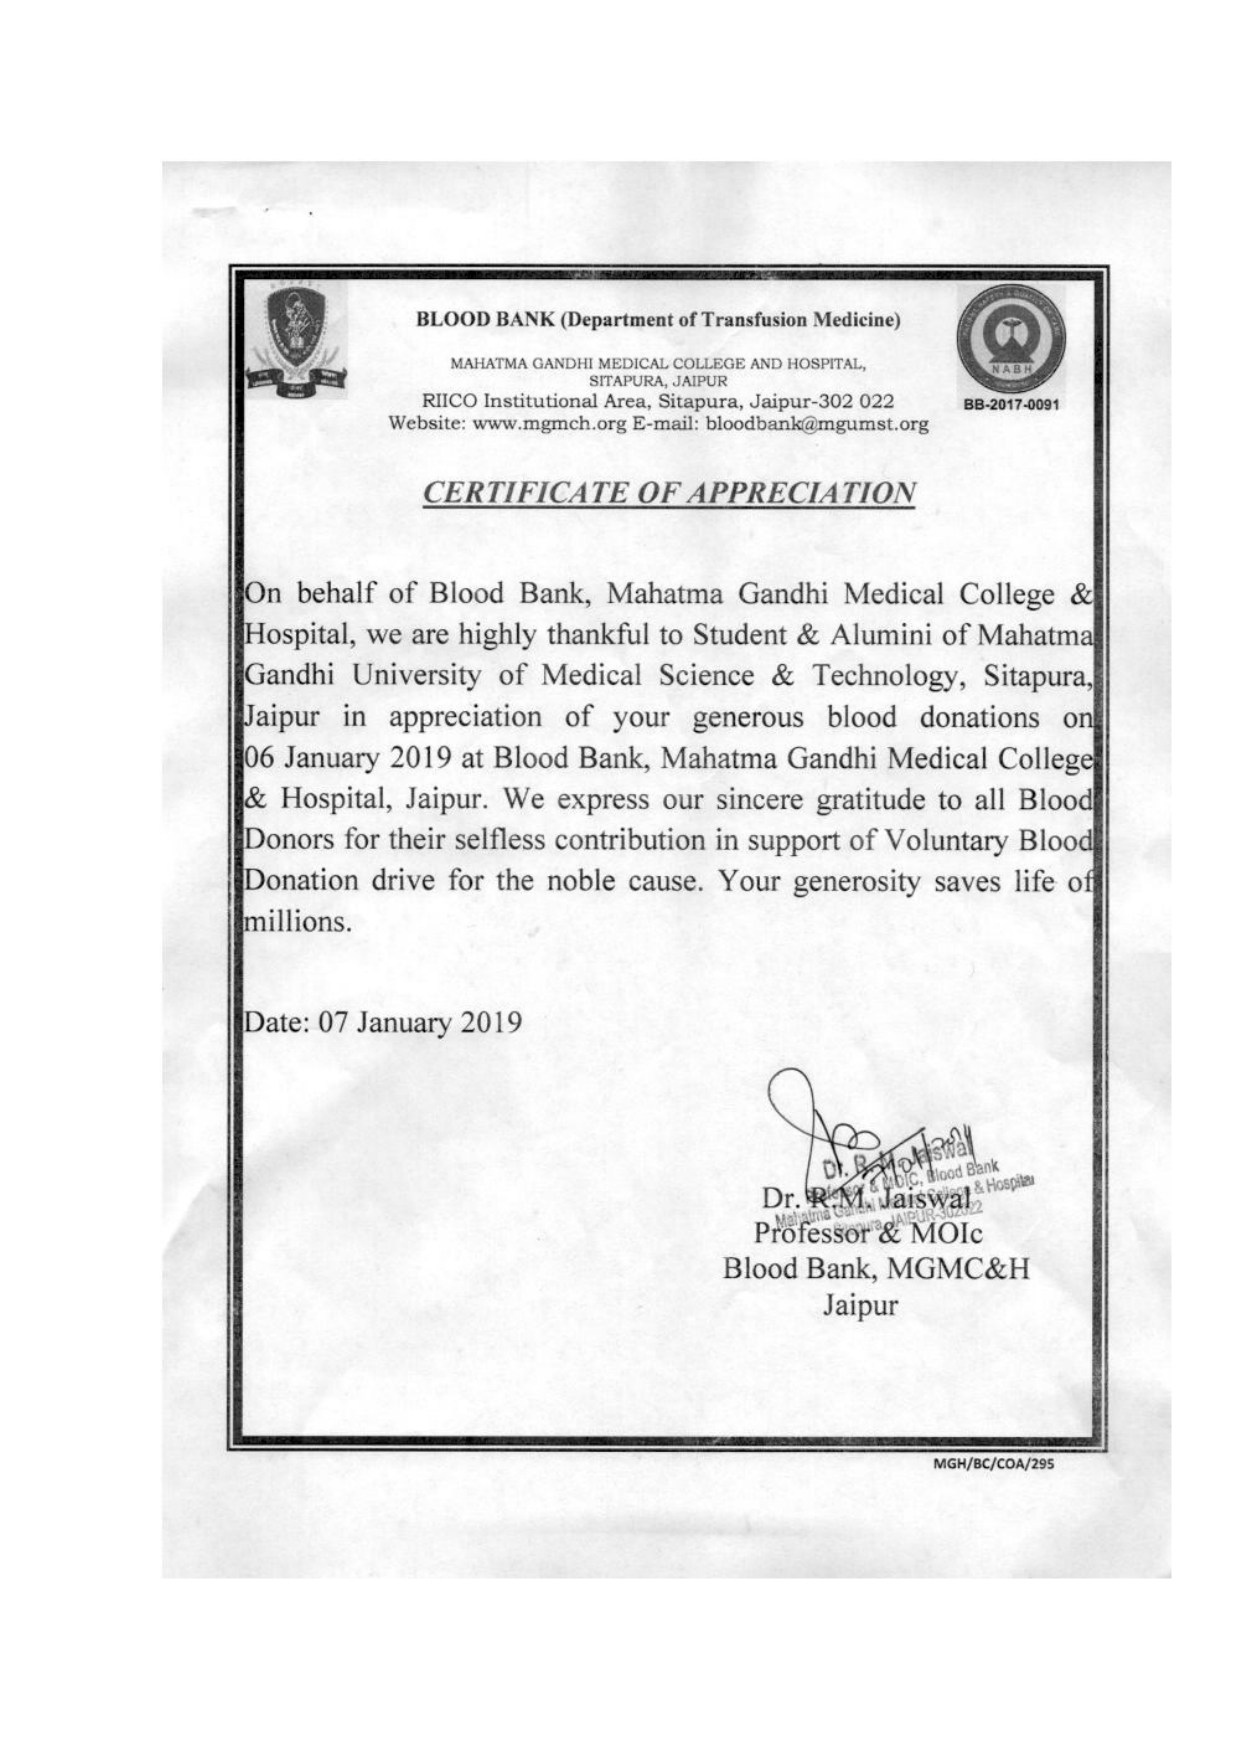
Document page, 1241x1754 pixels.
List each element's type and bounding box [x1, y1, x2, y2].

picture [150, 150, 1184, 1591]
